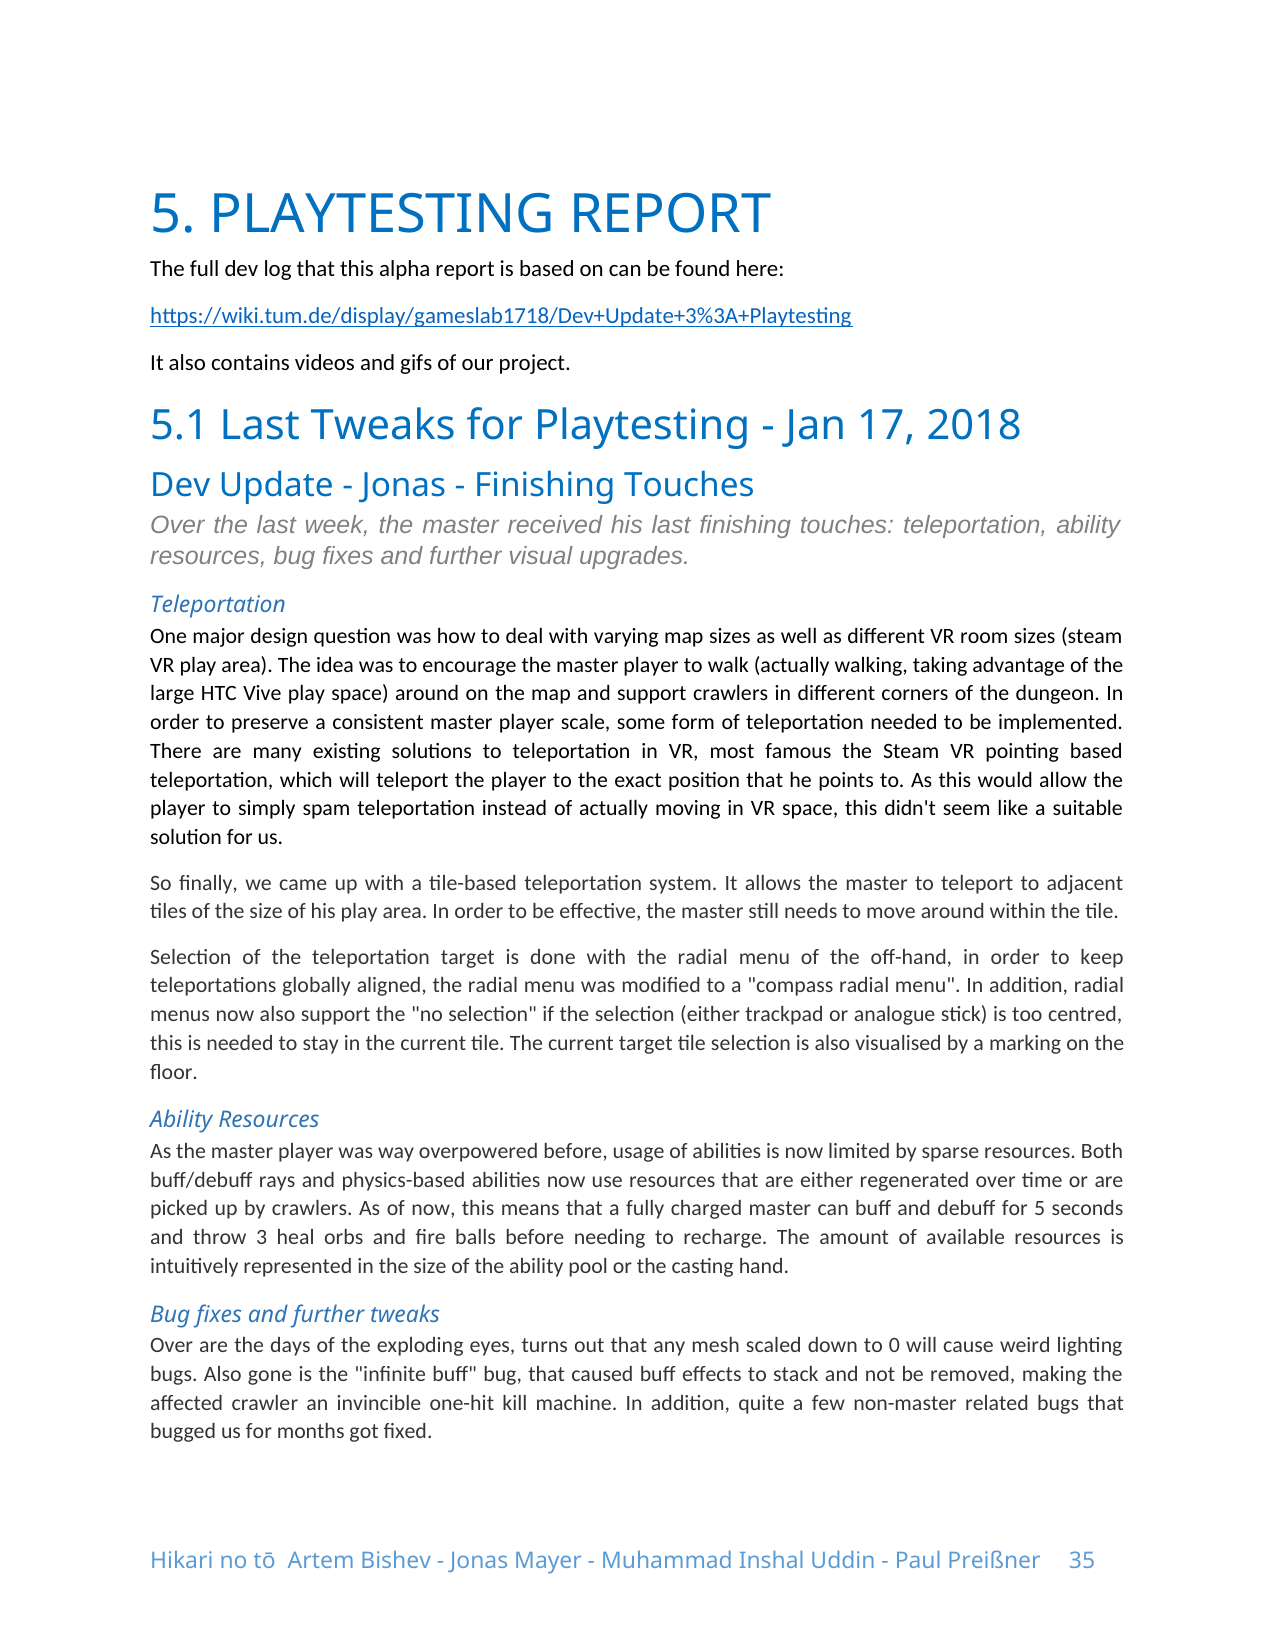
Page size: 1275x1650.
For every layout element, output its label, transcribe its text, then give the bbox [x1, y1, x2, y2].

text So finally, we came up with a tile-based teleportation system. It allows the master to teleport to adjacent tiles of the size of his play area. In order to be effective, the master still needs to move around within the tile. [150, 869, 1125, 924]
text https://wiki.tum.de/display/gameslab1718/Dev+Update+3%3A+Playtesting [150, 301, 1125, 329]
text Over the last week, the master received his last finishing touches: teleportation, ability resources, bug fixes and further visual upgrades. [150, 509, 1125, 569]
text It also contains videos and gifs of our project. [150, 348, 1125, 376]
subtitle 5. Playtesting Report [150, 175, 1125, 249]
text Over are the days of the exploding eyes, turns out that any mesh scaled down to 0 will cause weird lighting bugs. Also gone is the "infinite buff" bug, that caused buff effects to stack and not be removed, making the affected crawler an invincible one-hit kill machine. In addition, quite a few non-master related bugs that bugged us for months got fixed. [150, 1331, 1125, 1444]
text One major design question was how to deal with varying map sizes as well as different VR room sizes (steam VR play area). The idea was to encourage the master player to walk (actually walking, taking advantage of the large HTC Vive play space) around on the map and support crawlers in different corners of the dungeon. In order to preserve a consistent master player scale, some form of teleportation needed to be implemented. There are many existing solutions to teleportation in VR, most famous the Steam VR pointing based teleportation, which will teleport the player to the exact position that he points to. As this would allow the player to simply spam teleportation instead of actually moving in VR space, this didn't seem like a suitable solution for us. [150, 622, 1125, 850]
subtitle 5.1 Last Tweaks for Playtesting - Jan 17, 2018 [150, 395, 1125, 452]
text As the master player was way overpowered before, usage of abilities is now limited by sparse resources. Both buff/debuff rays and physics-based abilities now use resources that are either regenerated over time or are picked up by crawlers. As of now, this means that a fully charged master can buff and debuff for 5 seconds and throw 3 heal orbs and fire balls before needing to recharge. The amount of available resources is intuitively represented in the size of the ability pool or the casting hand. [150, 1137, 1125, 1279]
text The full dev log that this alpha report is based on can be found here: [150, 254, 1125, 283]
subtitle Teleportation [150, 588, 1125, 619]
subtitle Bug fixes and further tweaks [150, 1297, 1125, 1329]
text Selection of the teleportation target is done with the radial menu of the off-hand, in order to keep teleportations globally aligned, the radial menu was modified to a "compass radial menu". In addition, radial menus now also support the "no selection" if the selection (either trackpad or analogue stick) is too centred, this is needed to stay in the current tile. The current target tile selection is also visualised by a marking on the floor. [150, 943, 1125, 1084]
subtitle Dev Update - Jonas - Finishing Touches [150, 461, 1125, 506]
subtitle Ability Resources [150, 1103, 1125, 1134]
